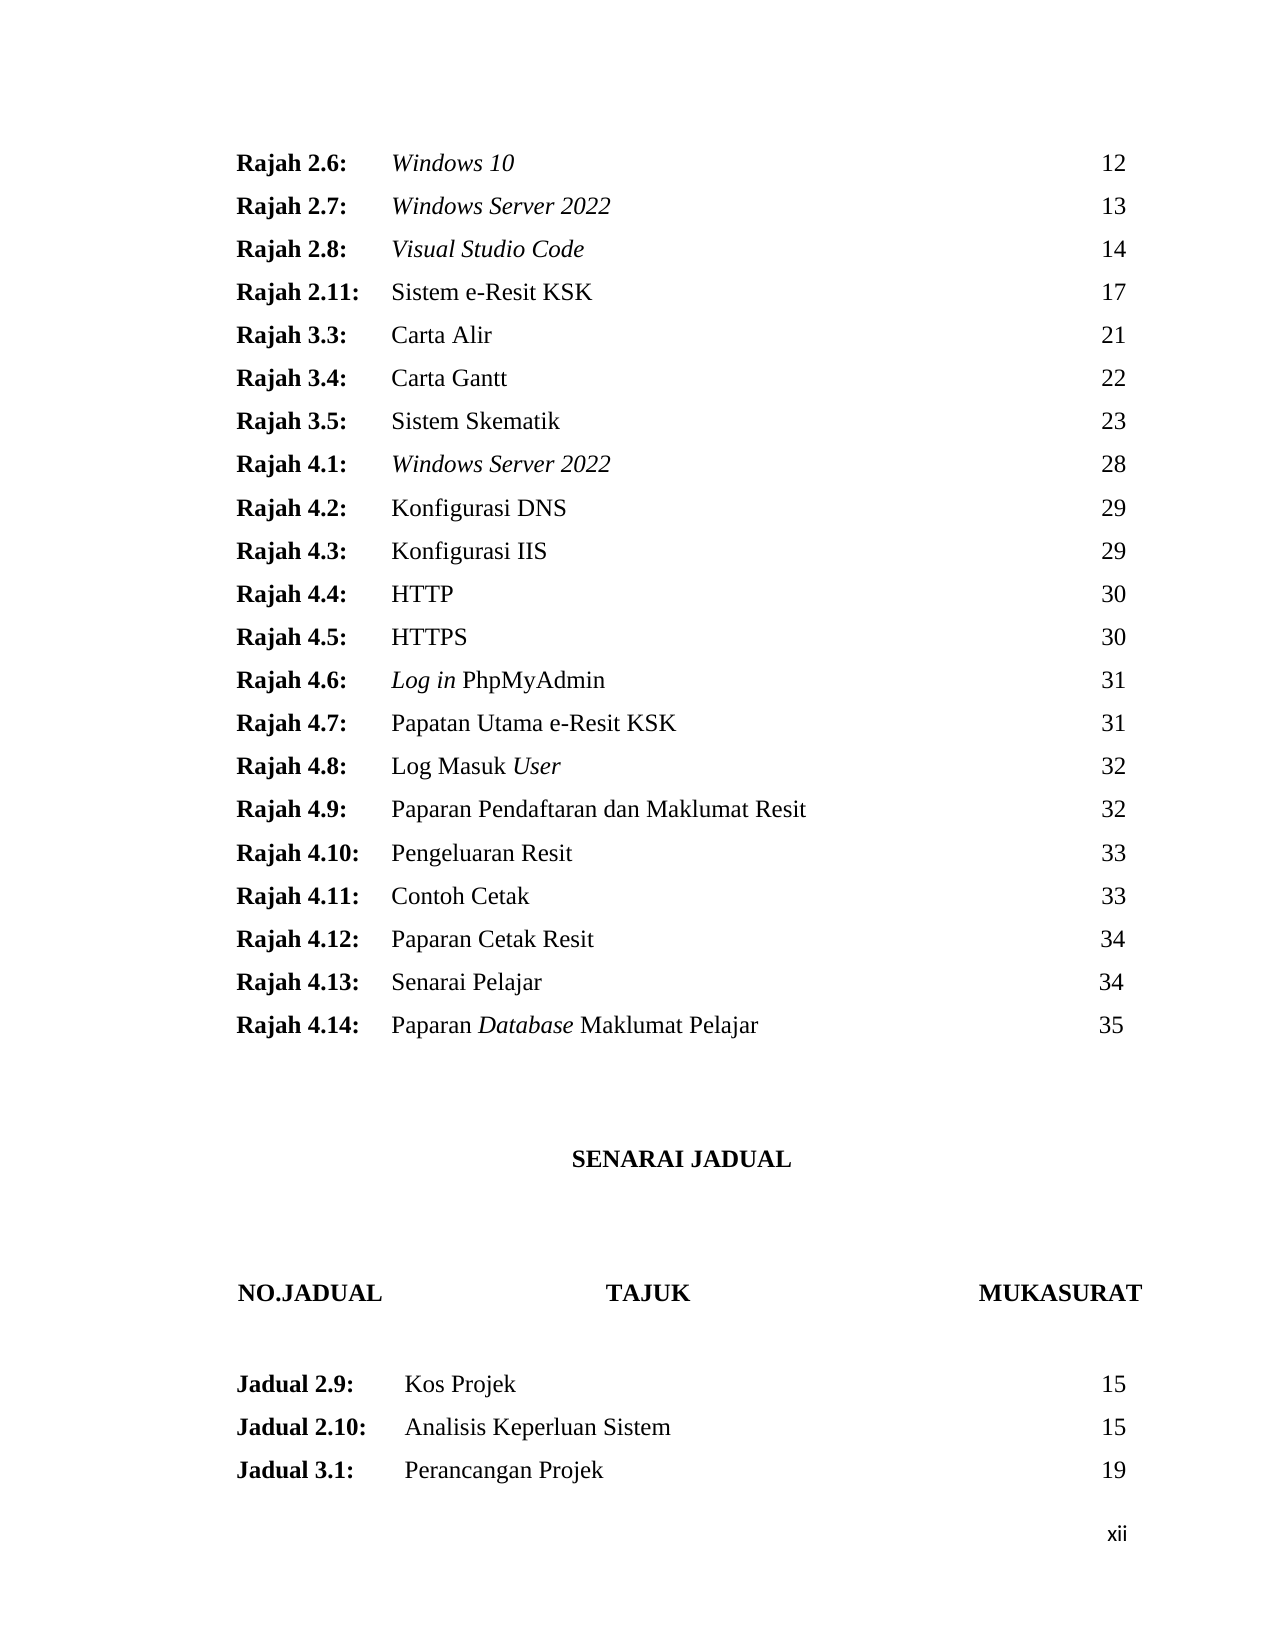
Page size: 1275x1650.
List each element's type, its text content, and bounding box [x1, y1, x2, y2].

table_header NO.JADUAL [226, 1278, 395, 1326]
text SENARAI JADUAL [236, 1144, 1127, 1173]
table_header TAJUK [395, 1278, 901, 1326]
table_header MUKASURAT [901, 1278, 1154, 1326]
